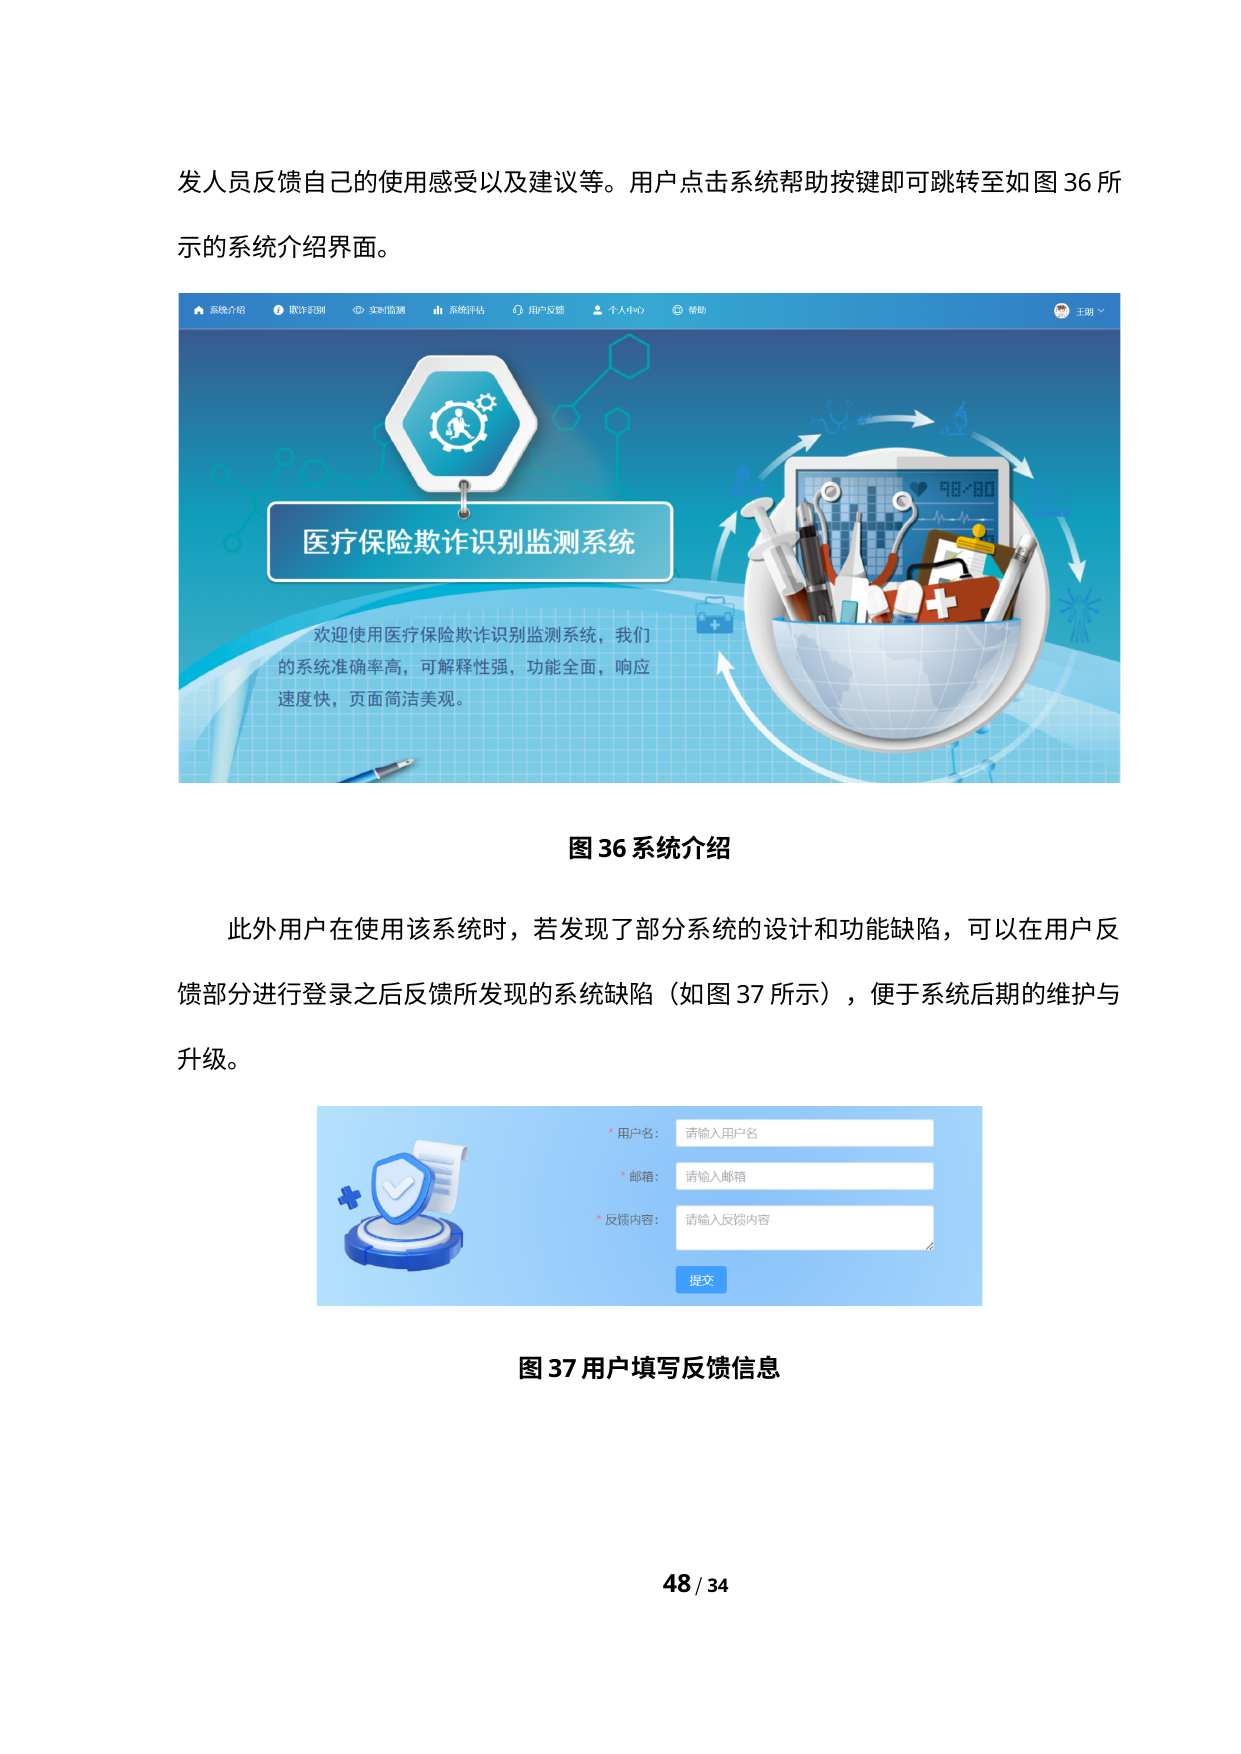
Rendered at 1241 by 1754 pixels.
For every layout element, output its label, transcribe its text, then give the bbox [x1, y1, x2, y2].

text 此外用户在使用该系统时，若发现了部分系统的设计和功能缺陷，可以在用户反馈部分进行登录之后反馈所发现的系统缺陷（如图37所示），便于系统后期的维护与升级。 [177, 895, 1122, 1090]
text 图37用户填写反馈信息 [177, 1334, 1122, 1399]
text 图36系统介绍 [177, 814, 1122, 879]
picture [178, 293, 1121, 783]
picture [316, 1106, 983, 1306]
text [177, 148, 1122, 278]
